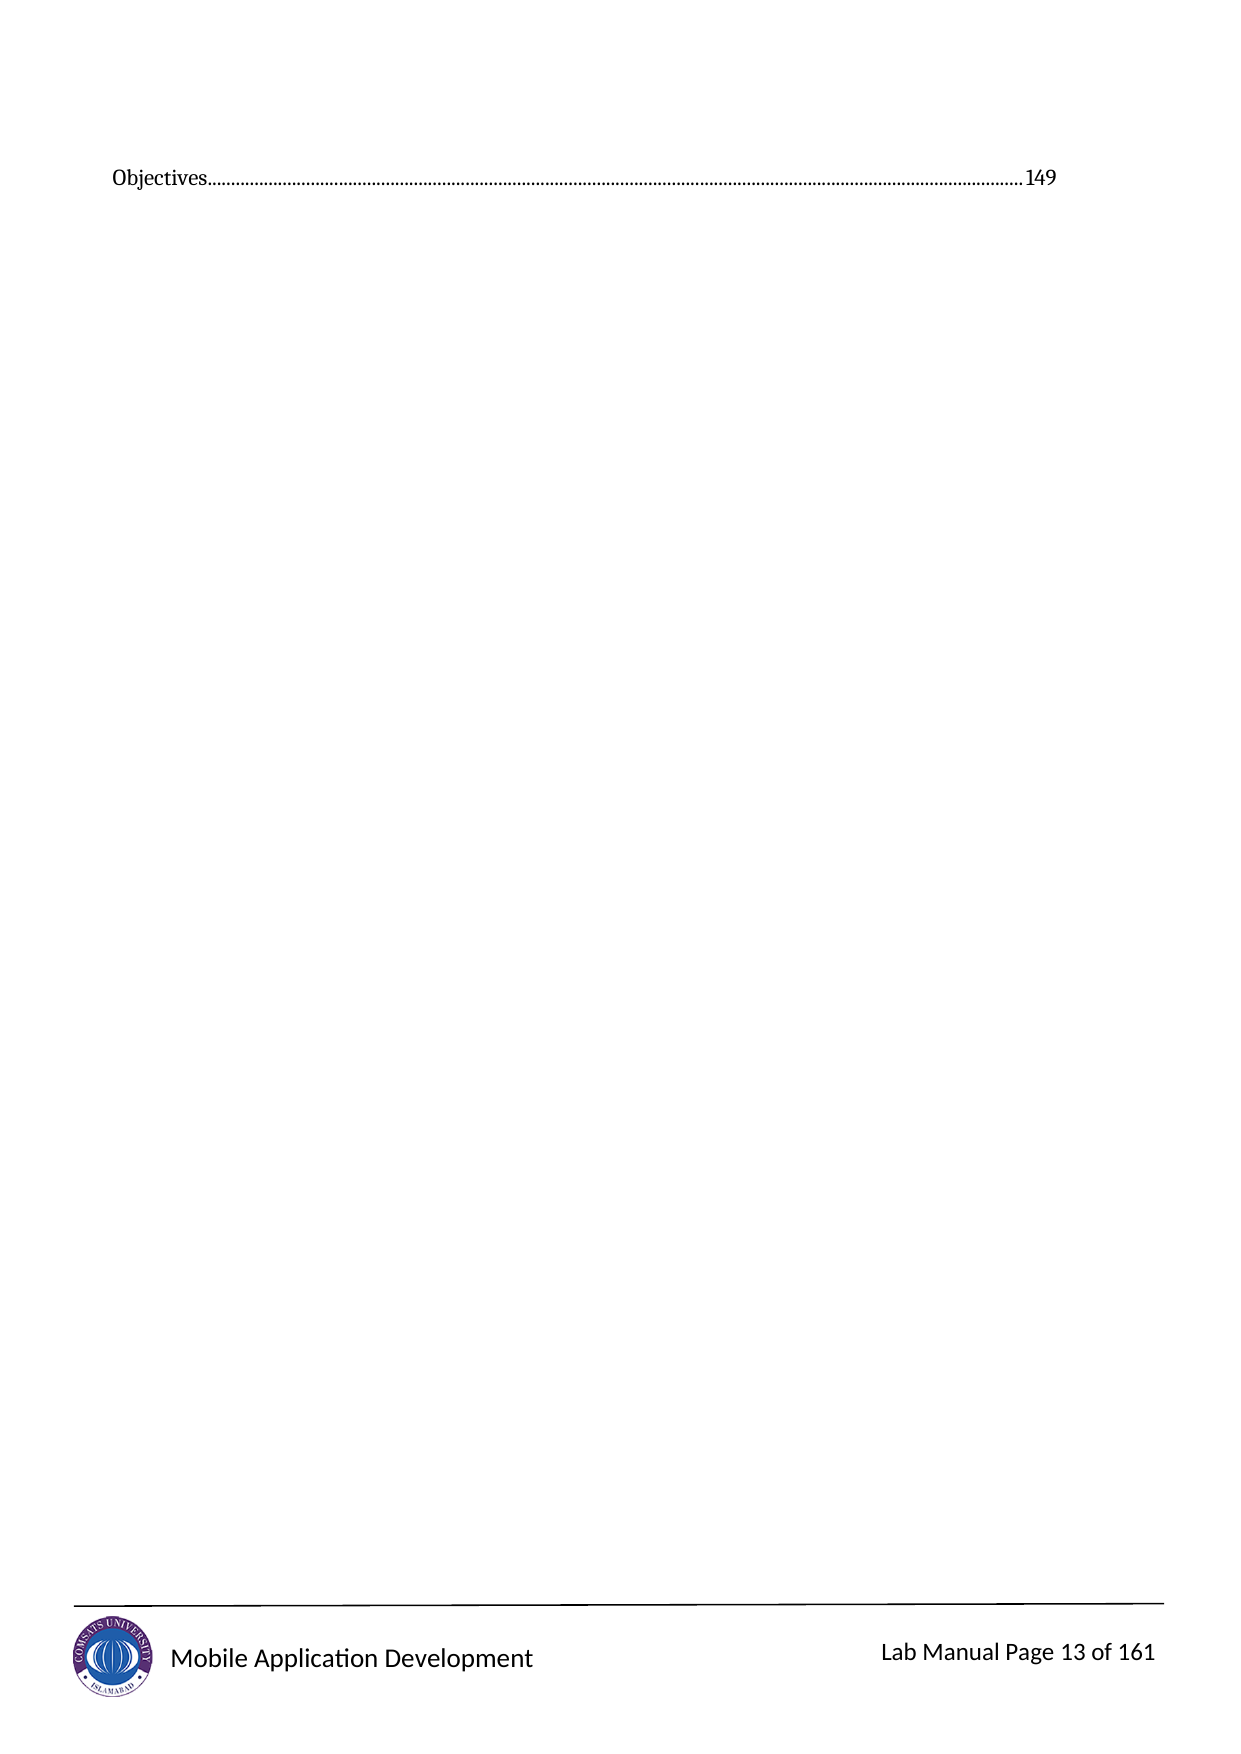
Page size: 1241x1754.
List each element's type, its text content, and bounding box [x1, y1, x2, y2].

text Objectives 149 [112, 164, 1190, 191]
picture [73, 1616, 154, 1697]
